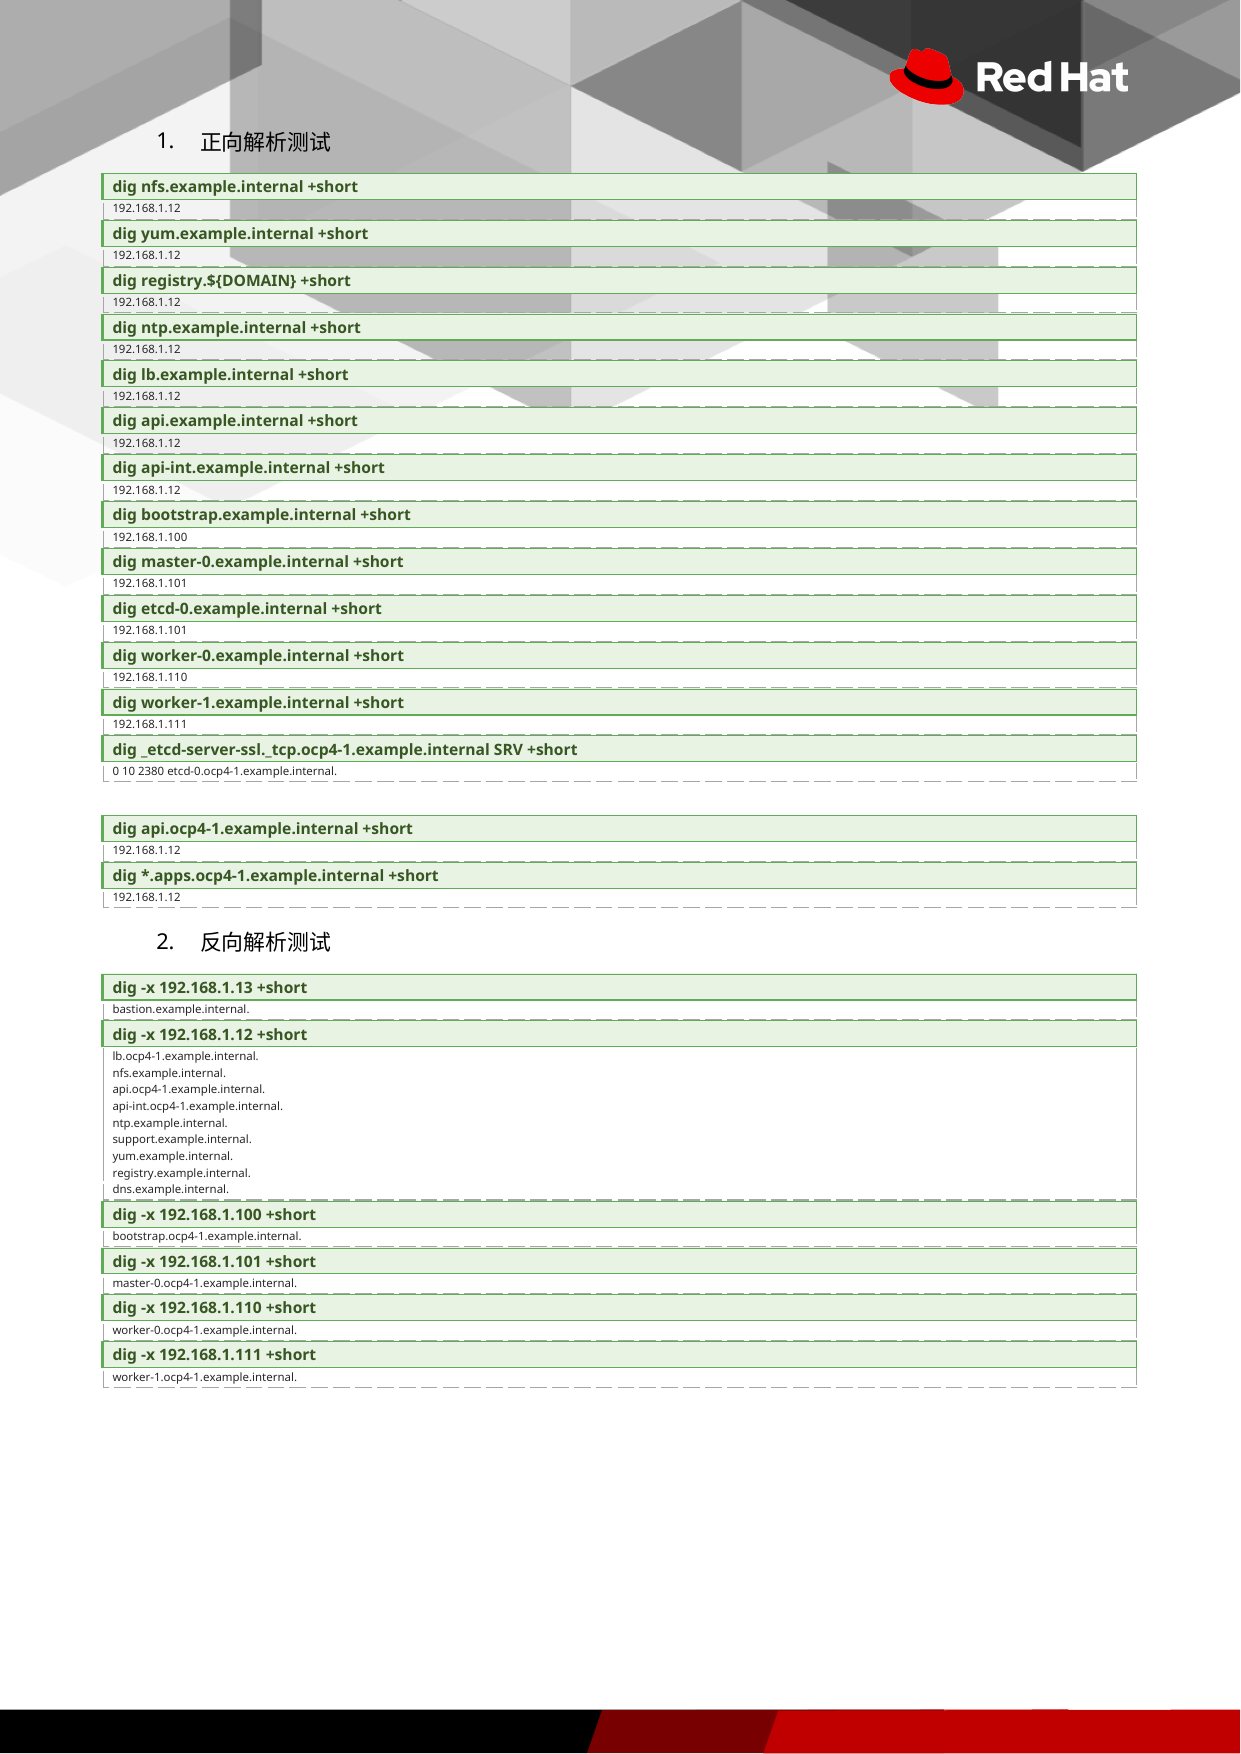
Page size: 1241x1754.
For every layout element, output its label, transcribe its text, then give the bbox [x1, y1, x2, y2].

text dig -x 192.168.1.110 +short [104, 1295, 1136, 1320]
text 192.168.1.12 [103, 842, 1137, 862]
text 192.168.1.12 [103, 387, 1137, 407]
text dig yum.example.internal +short [104, 221, 1136, 246]
text dig -x 192.168.1.101 +short [104, 1249, 1136, 1273]
text nfs.example.internal. [112, 1064, 1128, 1081]
text dig lb.example.internal +short [104, 361, 1136, 386]
text lb.ocp4-1.example.internal. [112, 1047, 1128, 1064]
text 192.168.1.110 [103, 669, 1137, 688]
text registry.example.internal. [112, 1164, 1128, 1181]
text bastion.example.internal. [103, 1001, 1137, 1020]
text dig ntp.example.internal +short [104, 315, 1136, 339]
list 反向解析测试 [156, 925, 1128, 957]
text yum.example.internal. [112, 1147, 1128, 1164]
text dns.example.internal. [103, 1181, 1137, 1201]
list 正向解析测试 [156, 124, 1128, 157]
text dig -x 192.168.1.12 +short [104, 1021, 1136, 1046]
text api-int.ocp4-1.example.internal. [112, 1097, 1128, 1114]
text worker-1.ocp4-1.example.internal. [103, 1368, 1137, 1388]
text master-0.ocp4-1.example.internal. [103, 1274, 1137, 1294]
text dig master-0.example.internal +short [104, 549, 1136, 574]
text dig api.example.internal +short [104, 408, 1136, 433]
picture [889, 48, 1128, 105]
text dig nfs.example.internal +short [104, 174, 1136, 199]
text 192.168.1.12 [103, 481, 1137, 501]
text dig -x 192.168.1.111 +short [104, 1342, 1136, 1367]
text dig -x 192.168.1.100 +short [104, 1202, 1136, 1227]
text dig api-int.example.internal +short [104, 455, 1136, 480]
text bootstrap.ocp4-1.example.internal. [103, 1228, 1137, 1247]
text 192.168.1.12 [103, 889, 1137, 908]
text worker-0.ocp4-1.example.internal. [103, 1321, 1137, 1341]
text support.example.internal. [112, 1131, 1128, 1147]
text 192.168.1.12 [103, 200, 1137, 220]
text 0 10 2380 etcd-0.ocp4-1.example.internal. [103, 762, 1137, 782]
text 192.168.1.12 [103, 434, 1137, 454]
text 192.168.1.101 [103, 575, 1137, 595]
text 192.168.1.101 [103, 622, 1137, 642]
text dig worker-1.example.internal +short [104, 690, 1136, 714]
text 192.168.1.100 [103, 528, 1137, 548]
text dig etcd-0.example.internal +short [104, 596, 1136, 621]
text dig *.apps.ocp4-1.example.internal +short [104, 863, 1136, 888]
text dig -x 192.168.1.13 +short [104, 975, 1136, 999]
text 192.168.1.12 [103, 247, 1137, 267]
text api.ocp4-1.example.internal. [112, 1081, 1128, 1097]
text dig worker-0.example.internal +short [104, 643, 1136, 668]
text dig bootstrap.example.internal +short [104, 502, 1136, 527]
text 192.168.1.12 [103, 341, 1137, 360]
text dig api.ocp4-1.example.internal +short [104, 816, 1136, 841]
text dig registry.${DOMAIN} +short [104, 268, 1136, 293]
text 192.168.1.12 [103, 294, 1137, 313]
text 192.168.1.111 [103, 716, 1137, 735]
text ntp.example.internal. [112, 1114, 1128, 1131]
text dig _etcd-server-ssl._tcp.ocp4-1.example.internal SRV +short [104, 736, 1136, 761]
